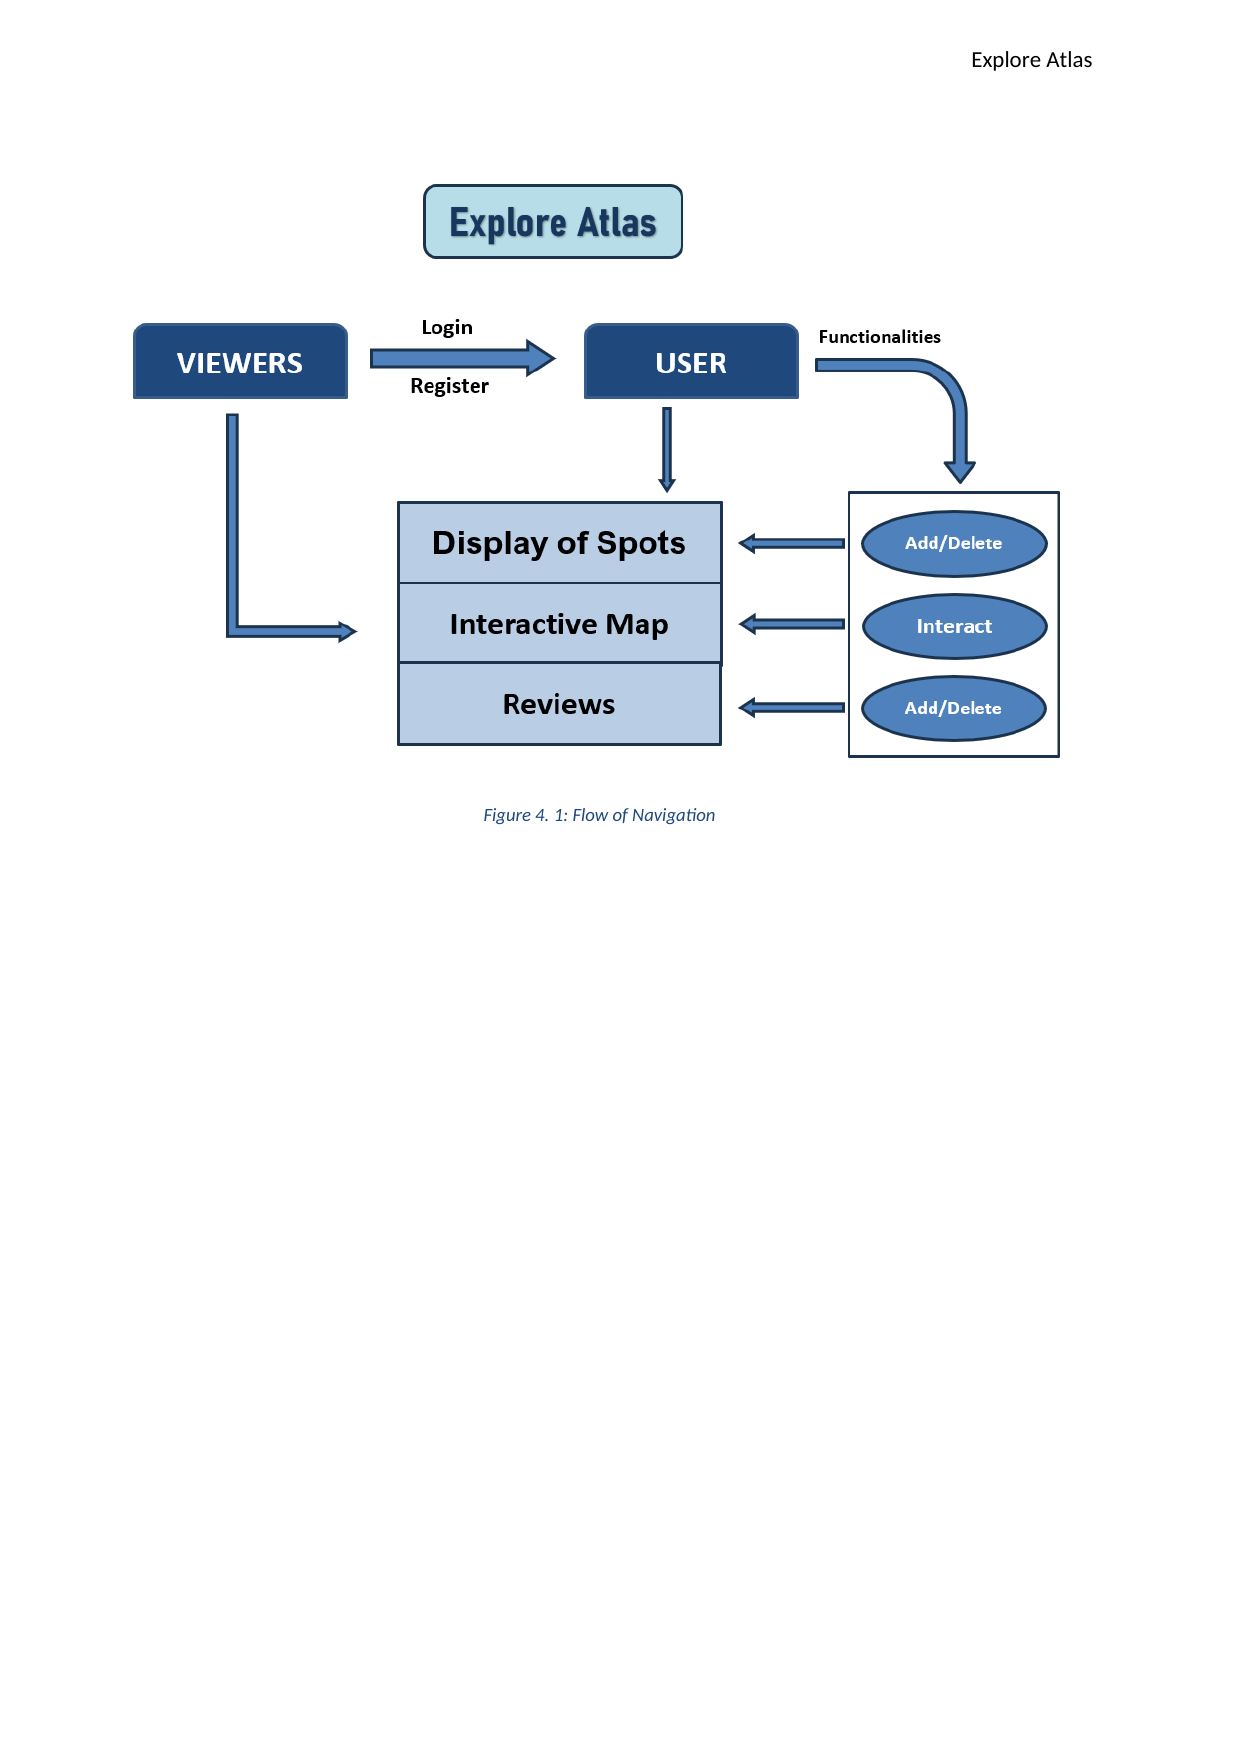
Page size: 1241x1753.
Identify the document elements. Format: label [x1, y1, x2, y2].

picture [100, 160, 1097, 792]
